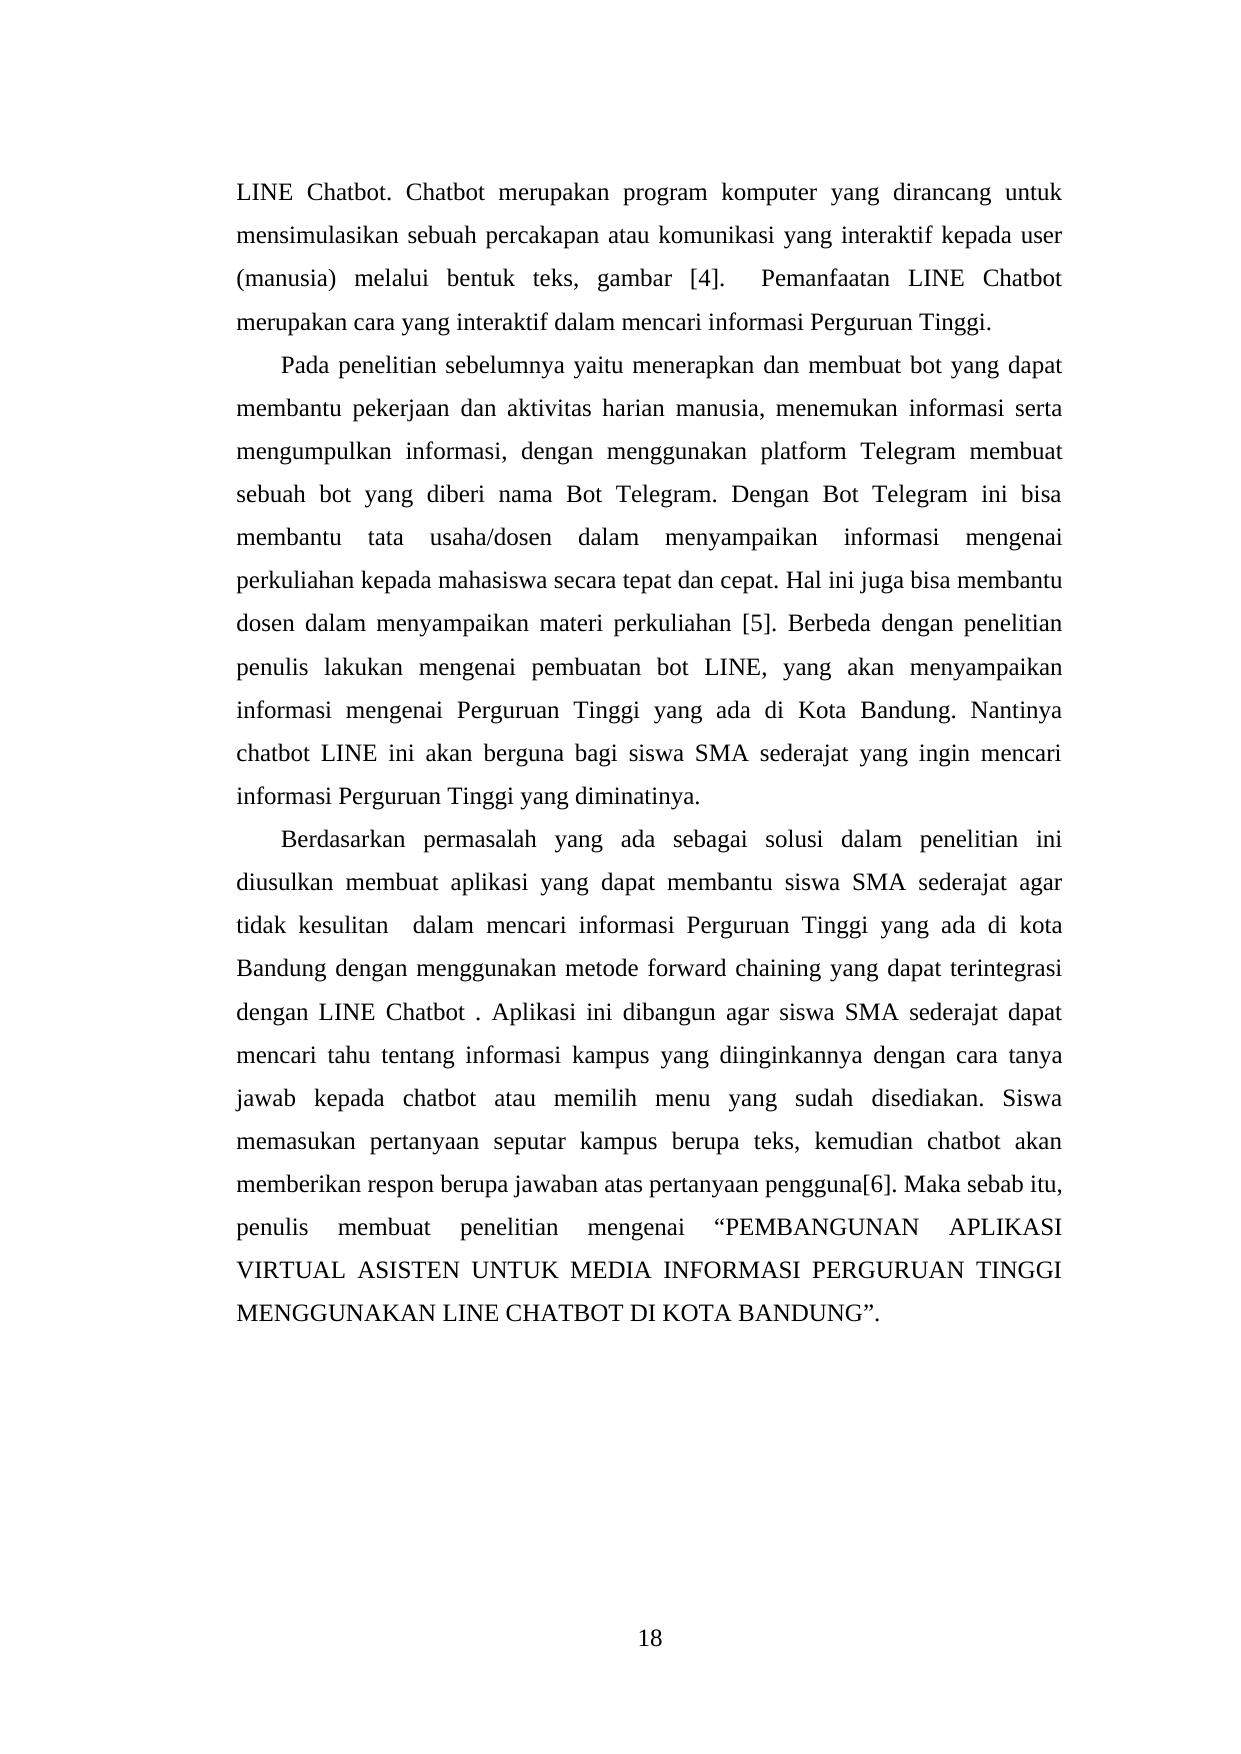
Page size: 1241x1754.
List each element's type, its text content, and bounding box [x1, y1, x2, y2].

text Berdasarkan permasalah yang ada sebagai solusi dalam penelitian ini diusulkan membuat aplikasi yang dapat membantu siswa SMA sederajat agar tidak kesulitan dalam mencari informasi Perguruan Tinggi yang ada di kota Bandung dengan menggunakan metode forward chaining yang dapat terintegrasi dengan LINE Chatbot . Aplikasi ini dibangun agar siswa SMA sederajat dapat mencari tahu tentang informasi kampus yang diinginkannya dengan cara tanya jawab kepada chatbot atau memilih menu yang sudah disediakan. Siswa memasukan pertanyaan seputar kampus berupa teks, kemudian chatbot akan memberikan respon berupa jawaban atas pertanyaan pengguna[6]. Maka sebab itu, penulis membuat penelitian mengenai “PEMBANGUNAN APLIKASI VIRTUAL ASISTEN UNTUK MEDIA INFORMASI PERGURUAN TINGGI MENGGUNAKAN LINE CHATBOT DI KOTA BANDUNG”. [236, 824, 1063, 1327]
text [236, 177, 1063, 335]
text Pada penelitian sebelumnya yaitu menerapkan dan membuat bot yang dapat membantu pekerjaan dan aktivitas harian manusia, menemukan informasi serta mengumpulkan informasi, dengan menggunakan platform Telegram membuat sebuah bot yang diberi nama Bot Telegram. Dengan Bot Telegram ini bisa membantu tata usaha/dosen dalam menyampaikan informasi mengenai perkuliahan kepada mahasiswa secara tepat dan cepat. Hal ini juga bisa membantu dosen dalam menyampaikan materi perkuliahan [5]. Berbeda dengan penelitian penulis lakukan mengenai pembuatan bot LINE, yang akan menyampaikan informasi mengenai Perguruan Tinggi yang ada di Kota Bandung. Nantinya chatbot LINE ini akan berguna bagi siswa SMA sederajat yang ingin mencari informasi Perguruan Tinggi yang diminatinya. [236, 350, 1063, 810]
